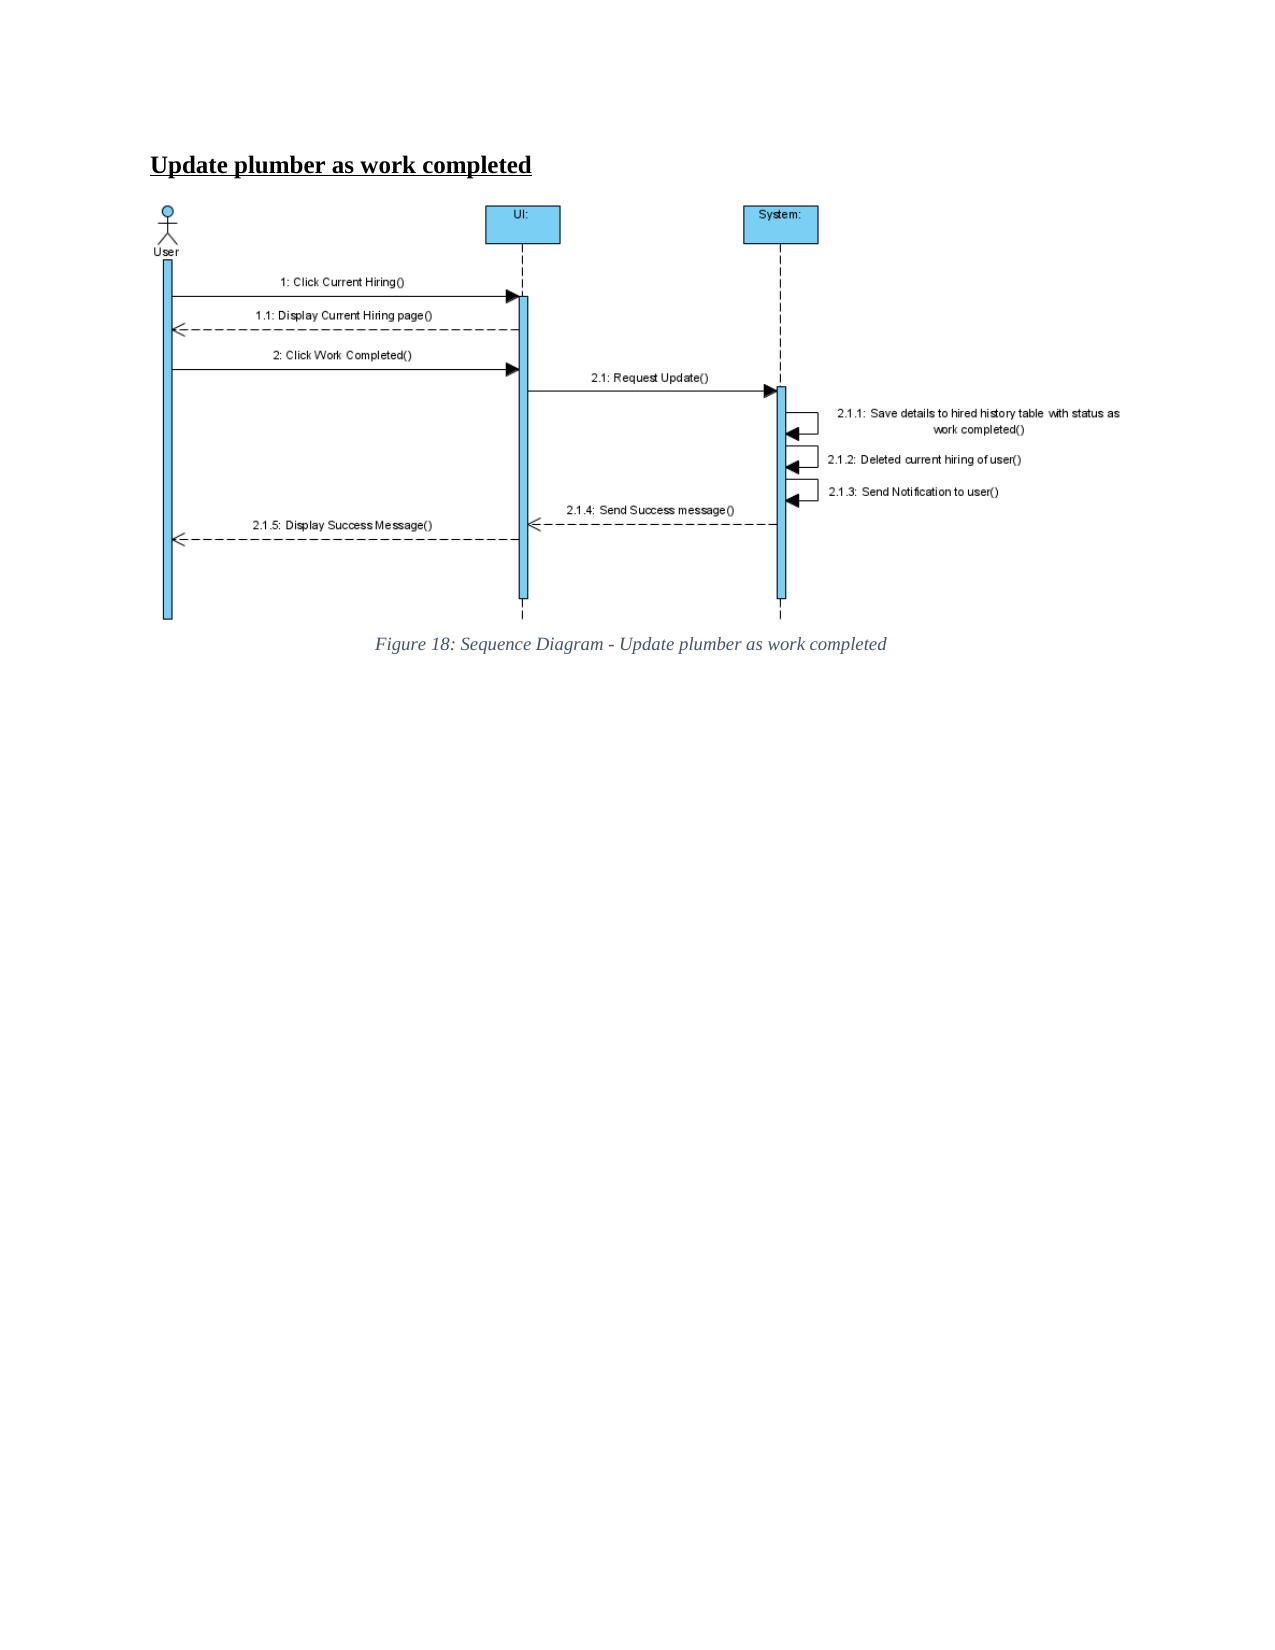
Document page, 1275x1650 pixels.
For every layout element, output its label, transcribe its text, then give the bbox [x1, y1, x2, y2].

text Update plumber as work completed [150, 150, 1125, 179]
